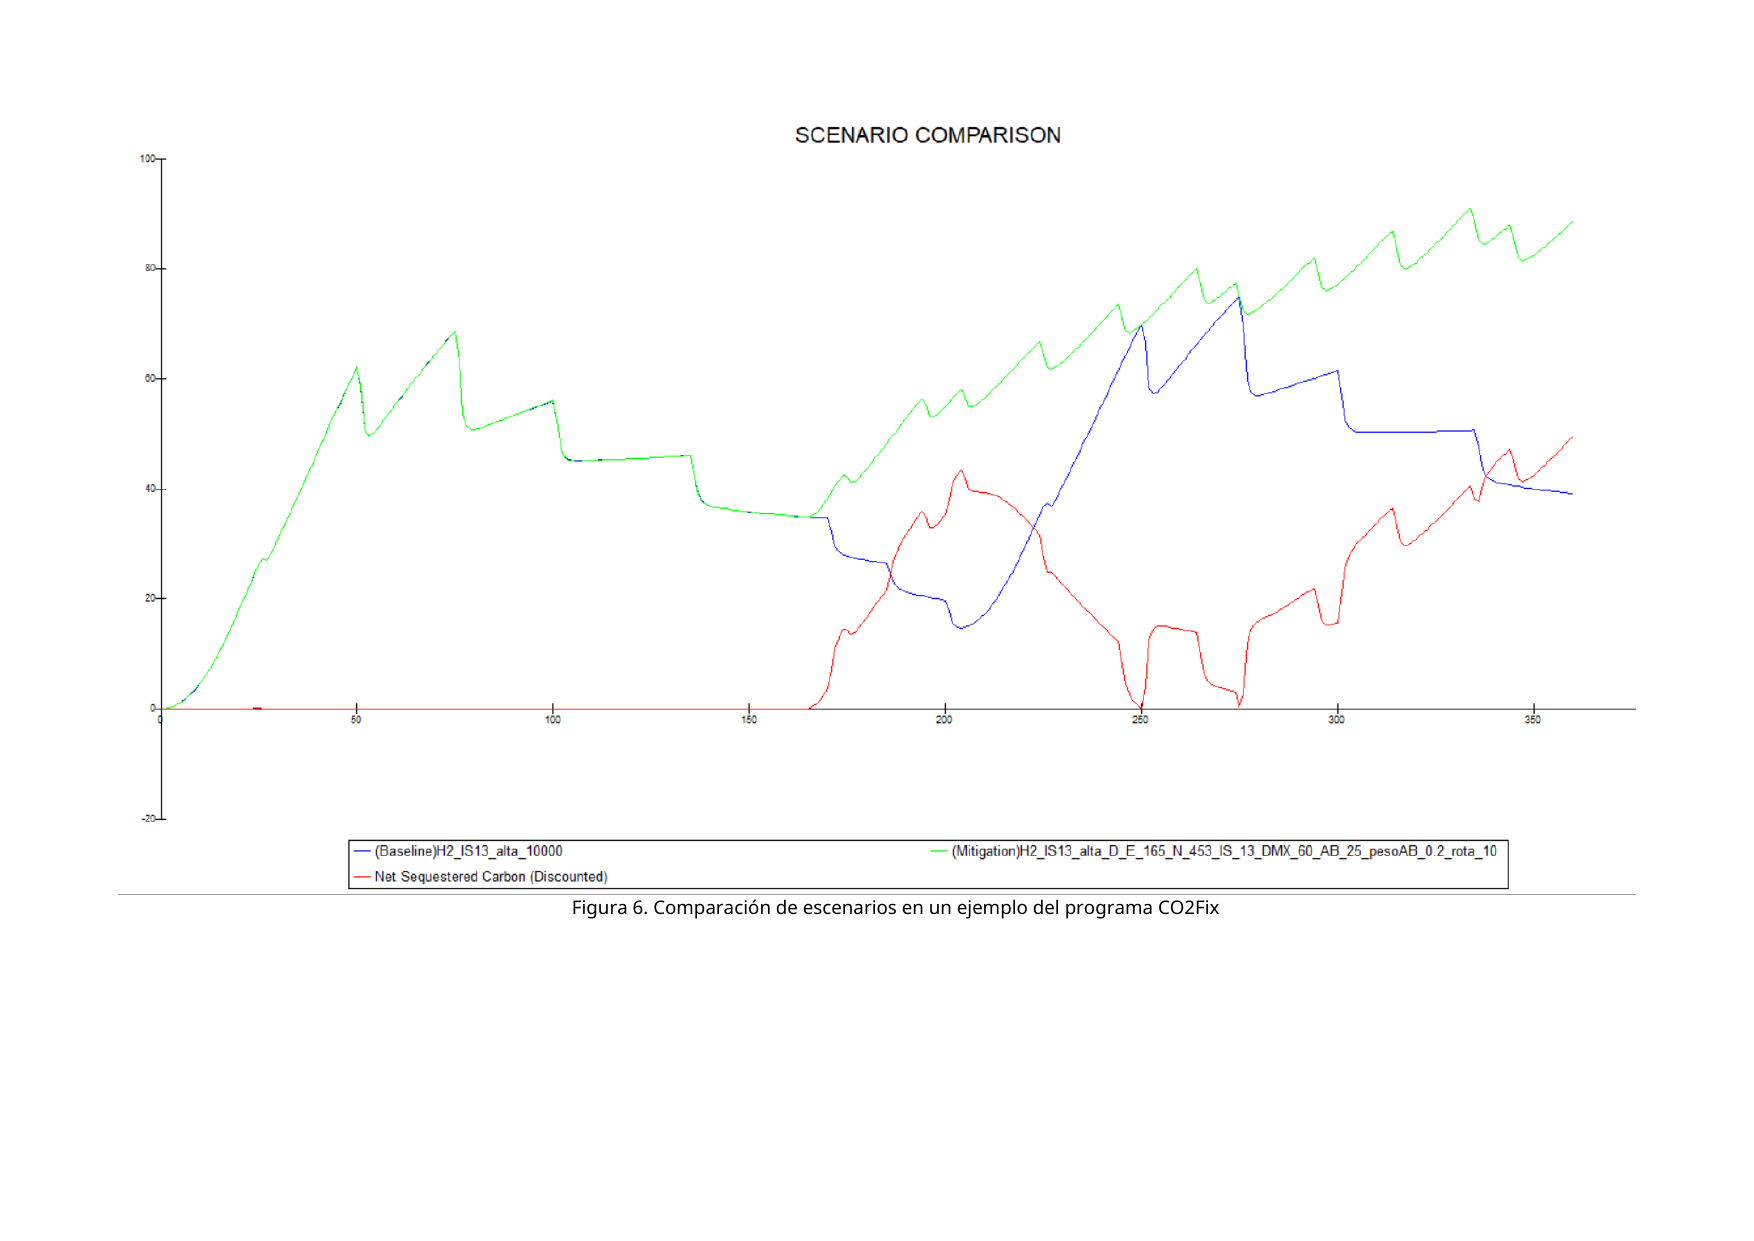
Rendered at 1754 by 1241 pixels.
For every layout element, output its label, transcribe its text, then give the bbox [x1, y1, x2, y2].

picture [118, 118, 1636, 895]
list Comparación de escenarios en un ejemplo del programa CO2Fix [156, 895, 1636, 920]
